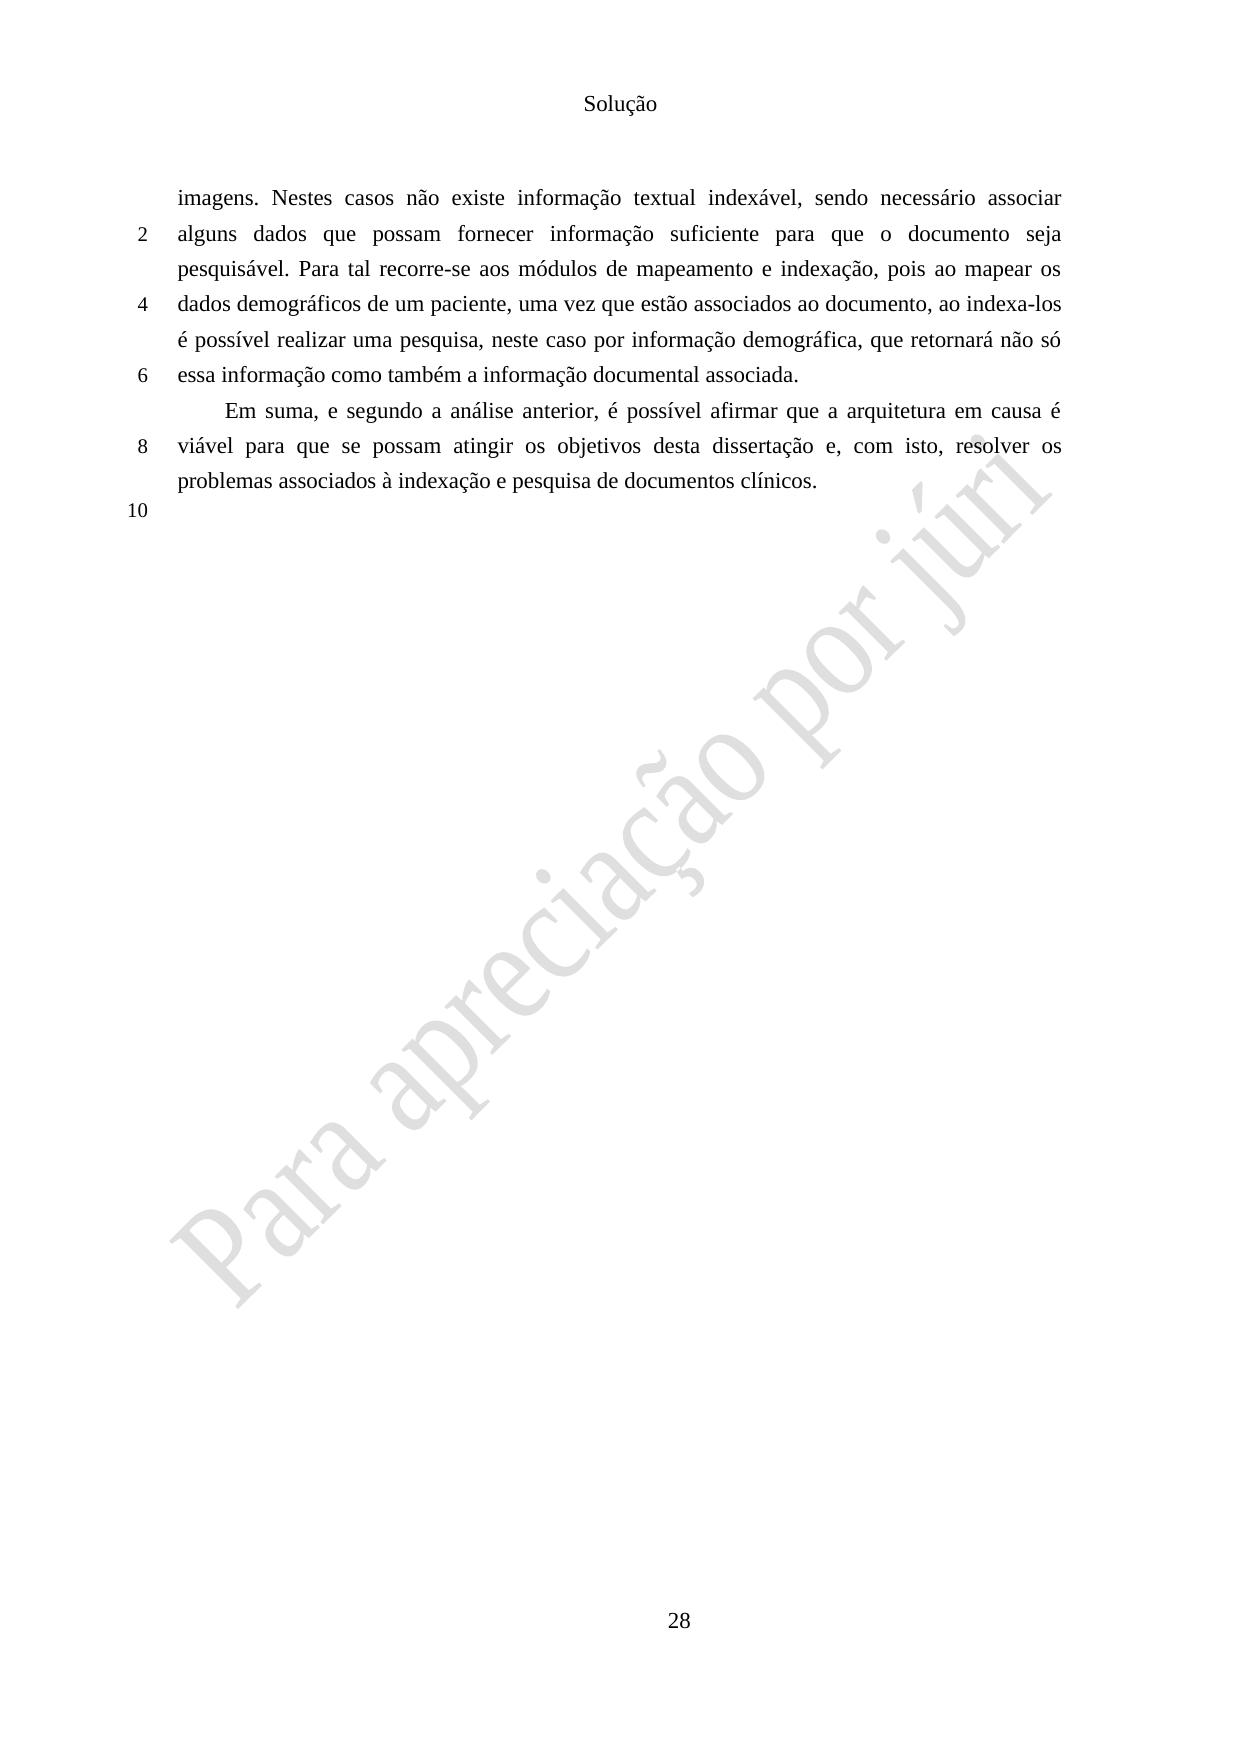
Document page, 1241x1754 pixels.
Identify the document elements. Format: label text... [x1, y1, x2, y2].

text Em suma, e segundo a análise anterior, é possível afirmar que a arquitetura em causa é viável para que se possam atingir os objetivos desta dissertação e, com isto, resolver os problemas associados à indexação e pesquisa de documentos clínicos. [177, 390, 1063, 496]
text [177, 177, 1063, 390]
